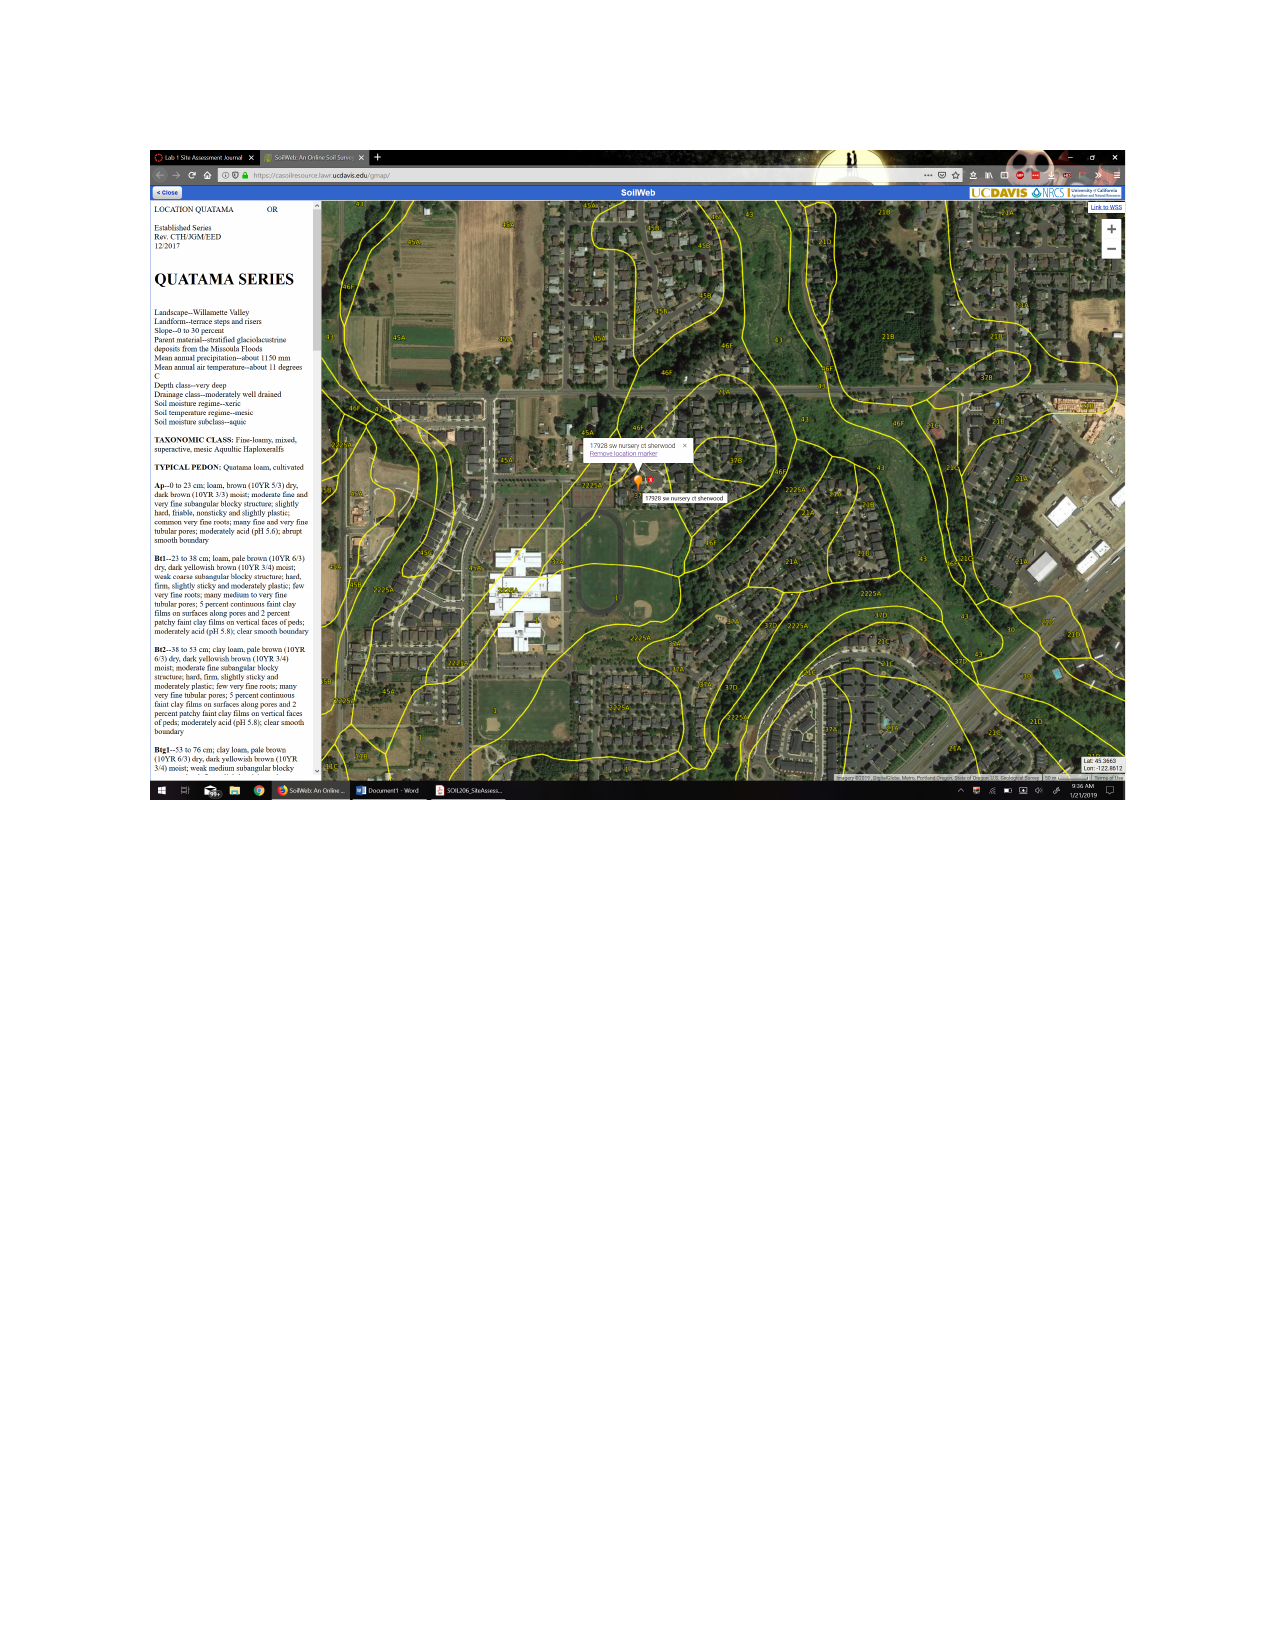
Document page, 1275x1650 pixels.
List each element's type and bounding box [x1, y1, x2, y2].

picture [150, 150, 1125, 800]
